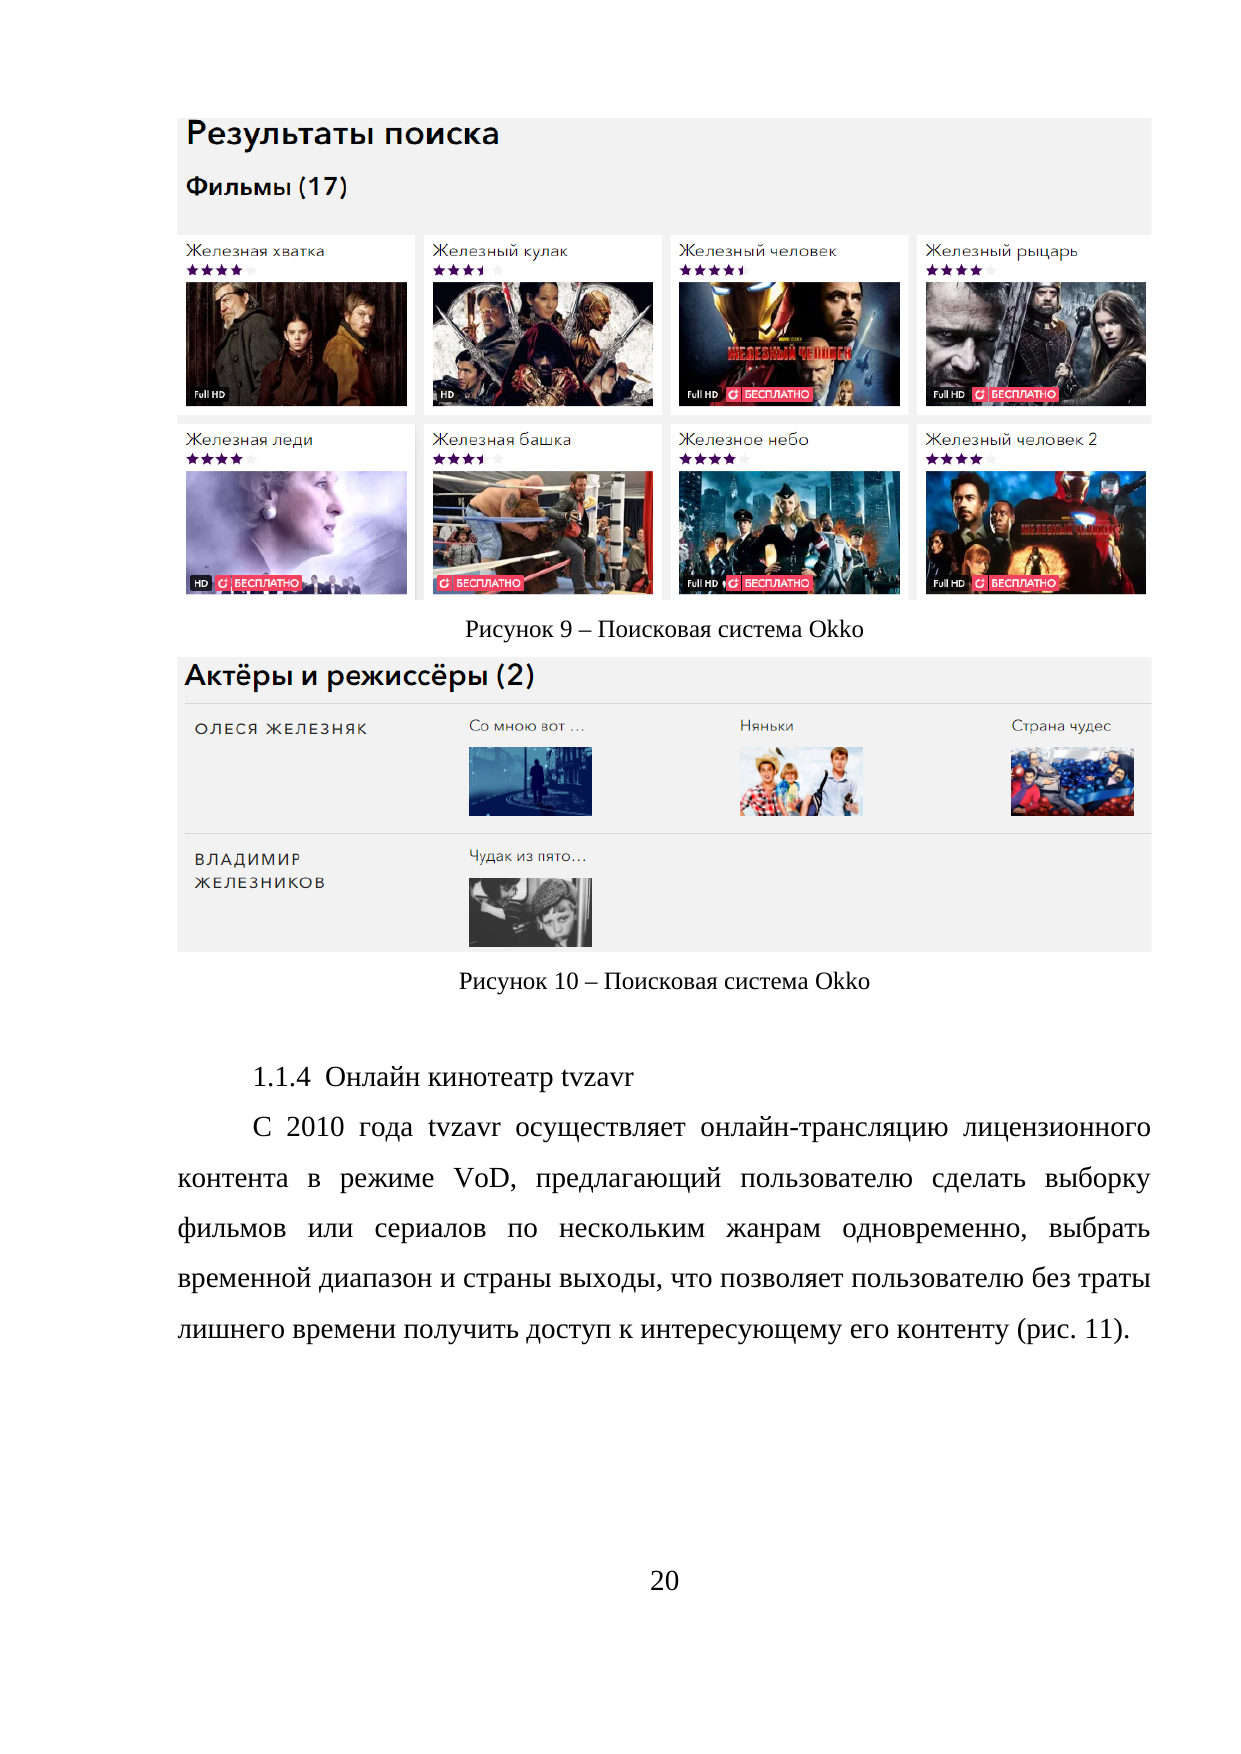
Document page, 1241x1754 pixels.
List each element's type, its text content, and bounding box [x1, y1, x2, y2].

text Рисунок 10 – Поисковая система Okko [177, 966, 1152, 994]
picture [177, 657, 1152, 952]
text Рисунок 9 – Поисковая система Okko [177, 614, 1152, 643]
picture [177, 118, 1152, 600]
subtitle Онлайн кинотеатр tvzavr [177, 1059, 1152, 1093]
text С 2010 года tvzavr осуществляет онлайн-трансляцию лицензионного контента в режиме VoD, предлагающий пользователю сделать выборку фильмов или сериалов по нескольким жанрам одновременно, выбрать временной диапазон и страны выходы, что позволяет пользователю без траты лишнего времени получить доступ к интересующему его контенту (рис. 11). [177, 1109, 1152, 1344]
